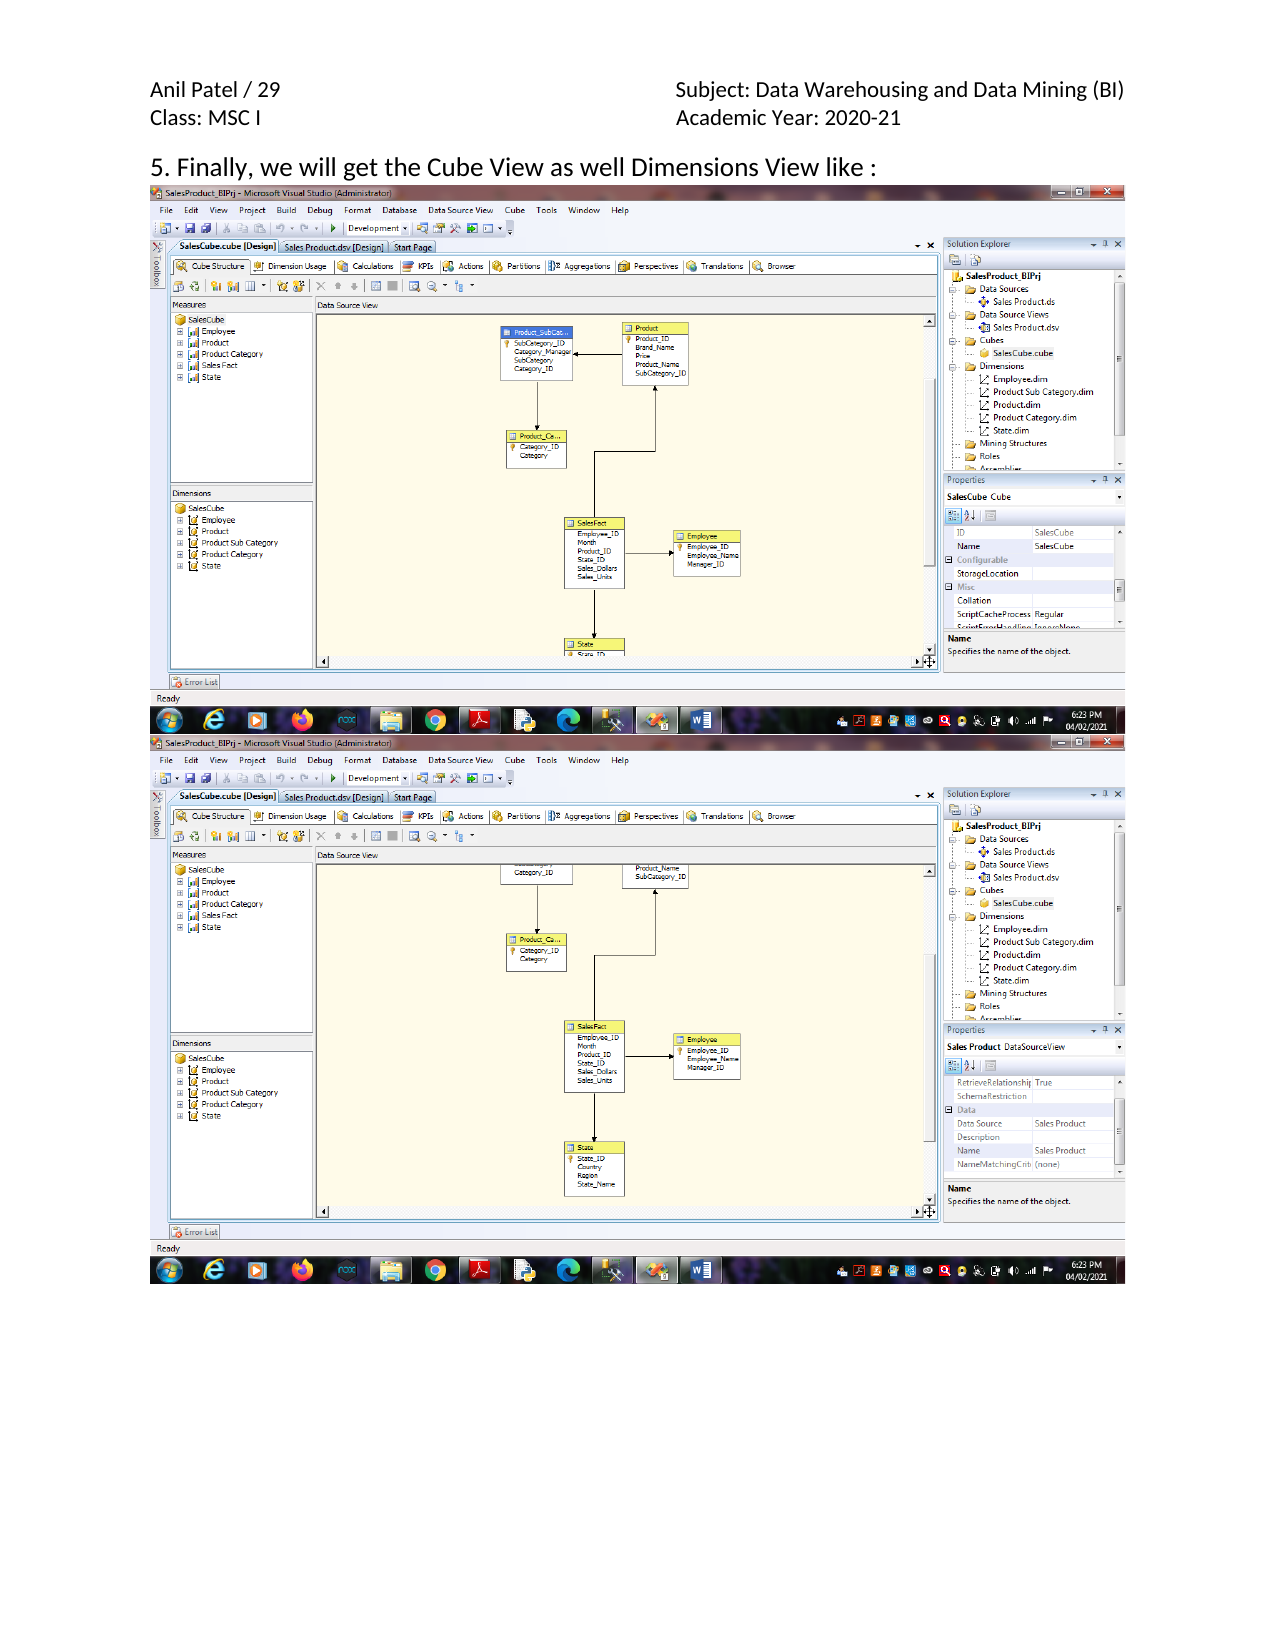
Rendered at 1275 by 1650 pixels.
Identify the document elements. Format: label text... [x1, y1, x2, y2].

picture [150, 185, 1125, 734]
picture [150, 735, 1125, 1284]
text 5. Finally, we will get the Cube View as well Dimensions View like : [150, 150, 1125, 185]
